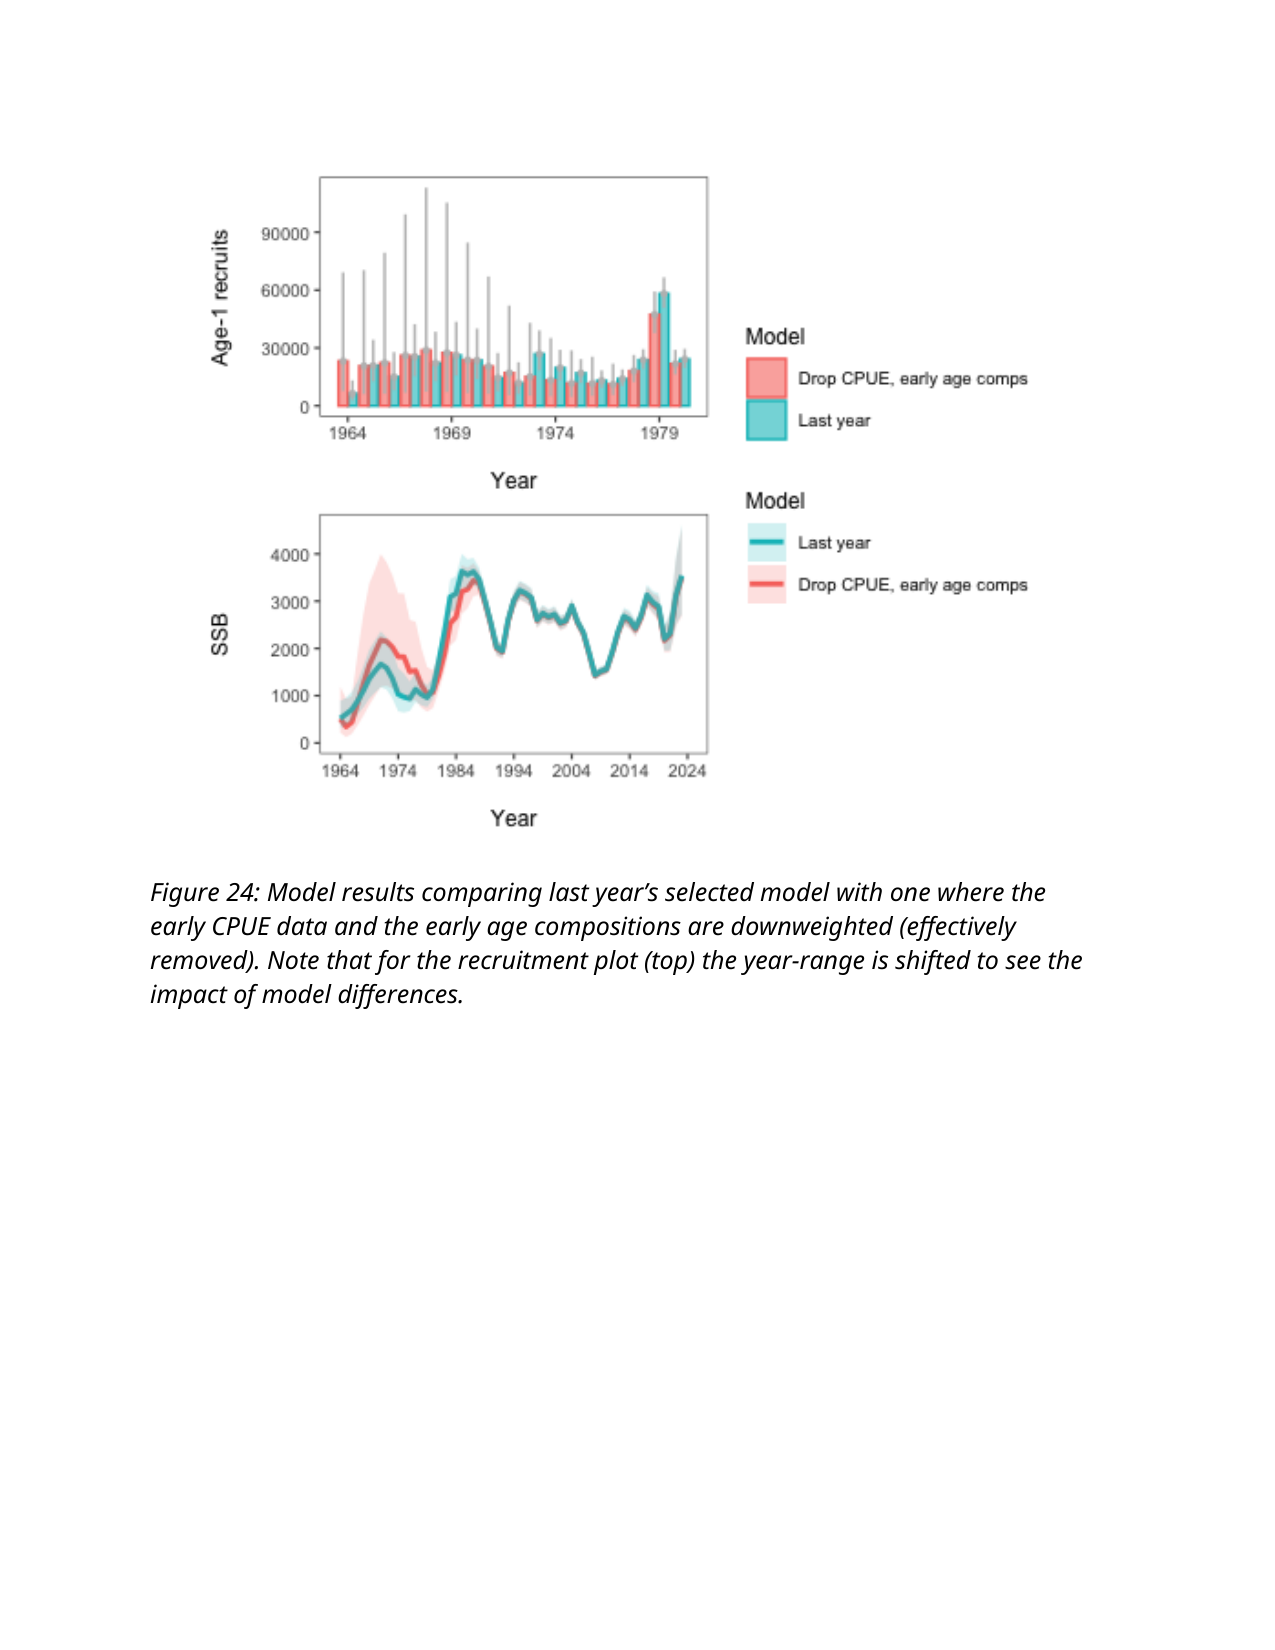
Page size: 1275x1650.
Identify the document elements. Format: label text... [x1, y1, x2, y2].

table_header Figure 24: Model results comparing last year’s selected model with one where the early CPUE data and the early age compositions are downweighted (effectively removed). Note that for the recruitment plot (top) the year-range is shifted to see the impact of model differences. [139, 150, 1114, 1023]
picture [188, 153, 1064, 854]
